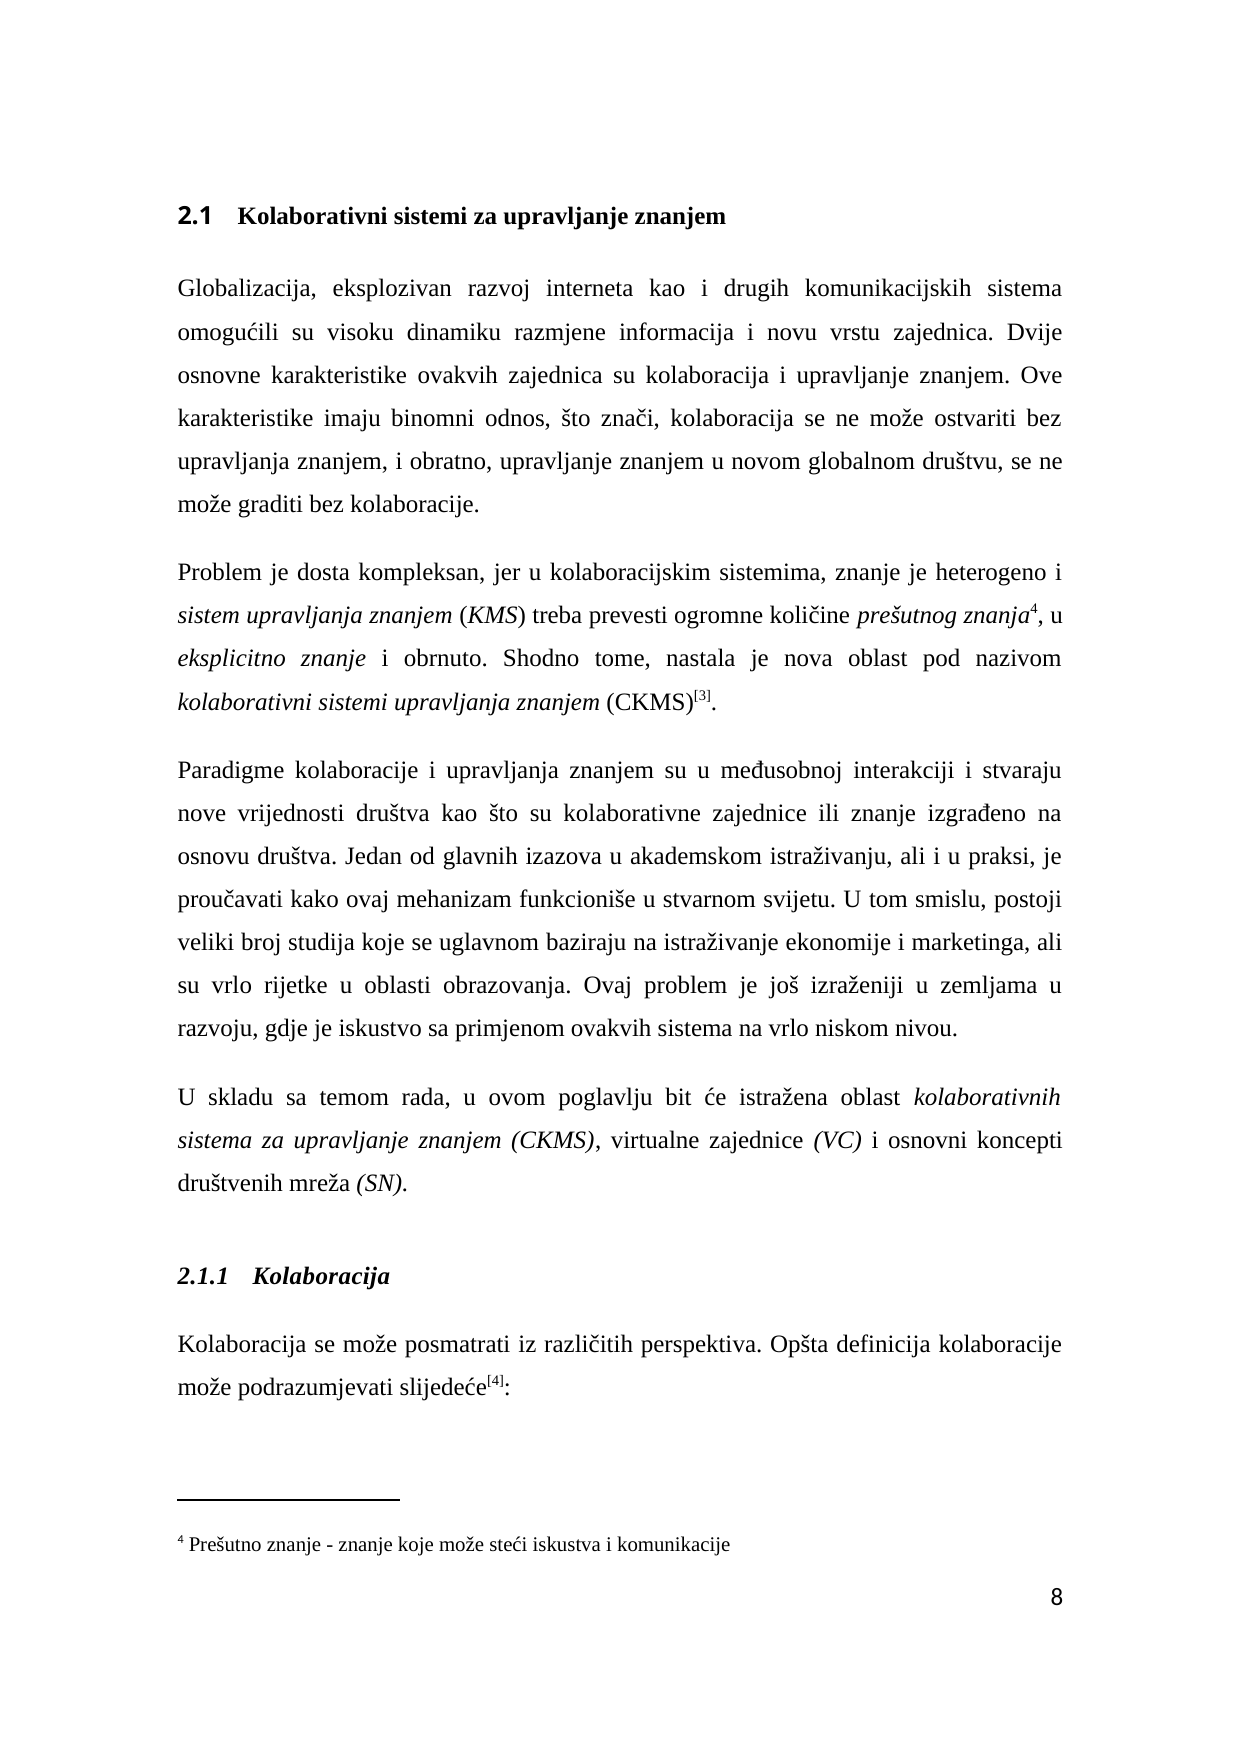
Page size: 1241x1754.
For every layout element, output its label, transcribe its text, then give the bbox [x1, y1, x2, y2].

text Problem je dosta kompleksan, jer u kolaboracijskim sistemima, znanje je heterogeno i sistem upravljanja znanjem (KMS) treba prevesti ogromne količine prešutnog znanja, u eksplicitno znanje i obrnuto. Shodno tome, nastala je nova oblast pod nazivom kolaborativni sistemi upravljanja znanjem (CKMS)[3]. [177, 557, 1063, 715]
text Kolaboracija se može posmatrati iz različitih perspektiva. Opšta definicija kolaboracije može podrazumjevati slijedeće[4]: [177, 1329, 1063, 1401]
text Paradigme kolaboracije i upravljanja znanjem su u međusobnoj interakciji i stvaraju nove vrijednosti društva kao što su kolaborativne zajednice ili znanje izgrađeno na osnovu društva. Jedan od glavnih izazova u akademskom istraživanju, ali i u praksi, je proučavati kako ovaj mehanizam funkcioniše u stvarnom svijetu. U tom smislu, postoji veliki broj studija koje se uglavnom baziraju na istraživanje ekonomije i marketinga, ali su vrlo rijetke u oblasti obrazovanja. Ovaj problem je još izraženiji u zemljama u razvoju, gdje je iskustvo sa primjenom ovakvih sistema na vrlo niskom nivou. [177, 755, 1063, 1042]
subtitle Kolaboracija [177, 1261, 1063, 1290]
text Globalizacija, eksplozivan razvoj interneta kao i drugih komunikacijskih sistema omogućili su visoku dinamiku razmjene informacija i novu vrstu zajednica. Dvije osnovne karakteristike ovakvih zajednica su kolaboracija i upravljanje znanjem. Ove karakteristike imaju binomni odnos, što znači, kolaboracija se ne može ostvariti bez upravljanja znanjem, i obratno, upravljanje znanjem u novom globalnom društvu, se ne može graditi bez kolaboracije. [177, 273, 1063, 518]
text U skladu sa temom rada, u ovom poglavlju bit će istražena oblast kolaborativnih sistema za upravljanje znanjem (CKMS), virtualne zajednice (VC) i osnovni koncepti društvenih mreža (SN). [177, 1082, 1063, 1197]
subtitle Kolaborativni sistemi za upravljanje znanjem [177, 197, 1063, 231]
